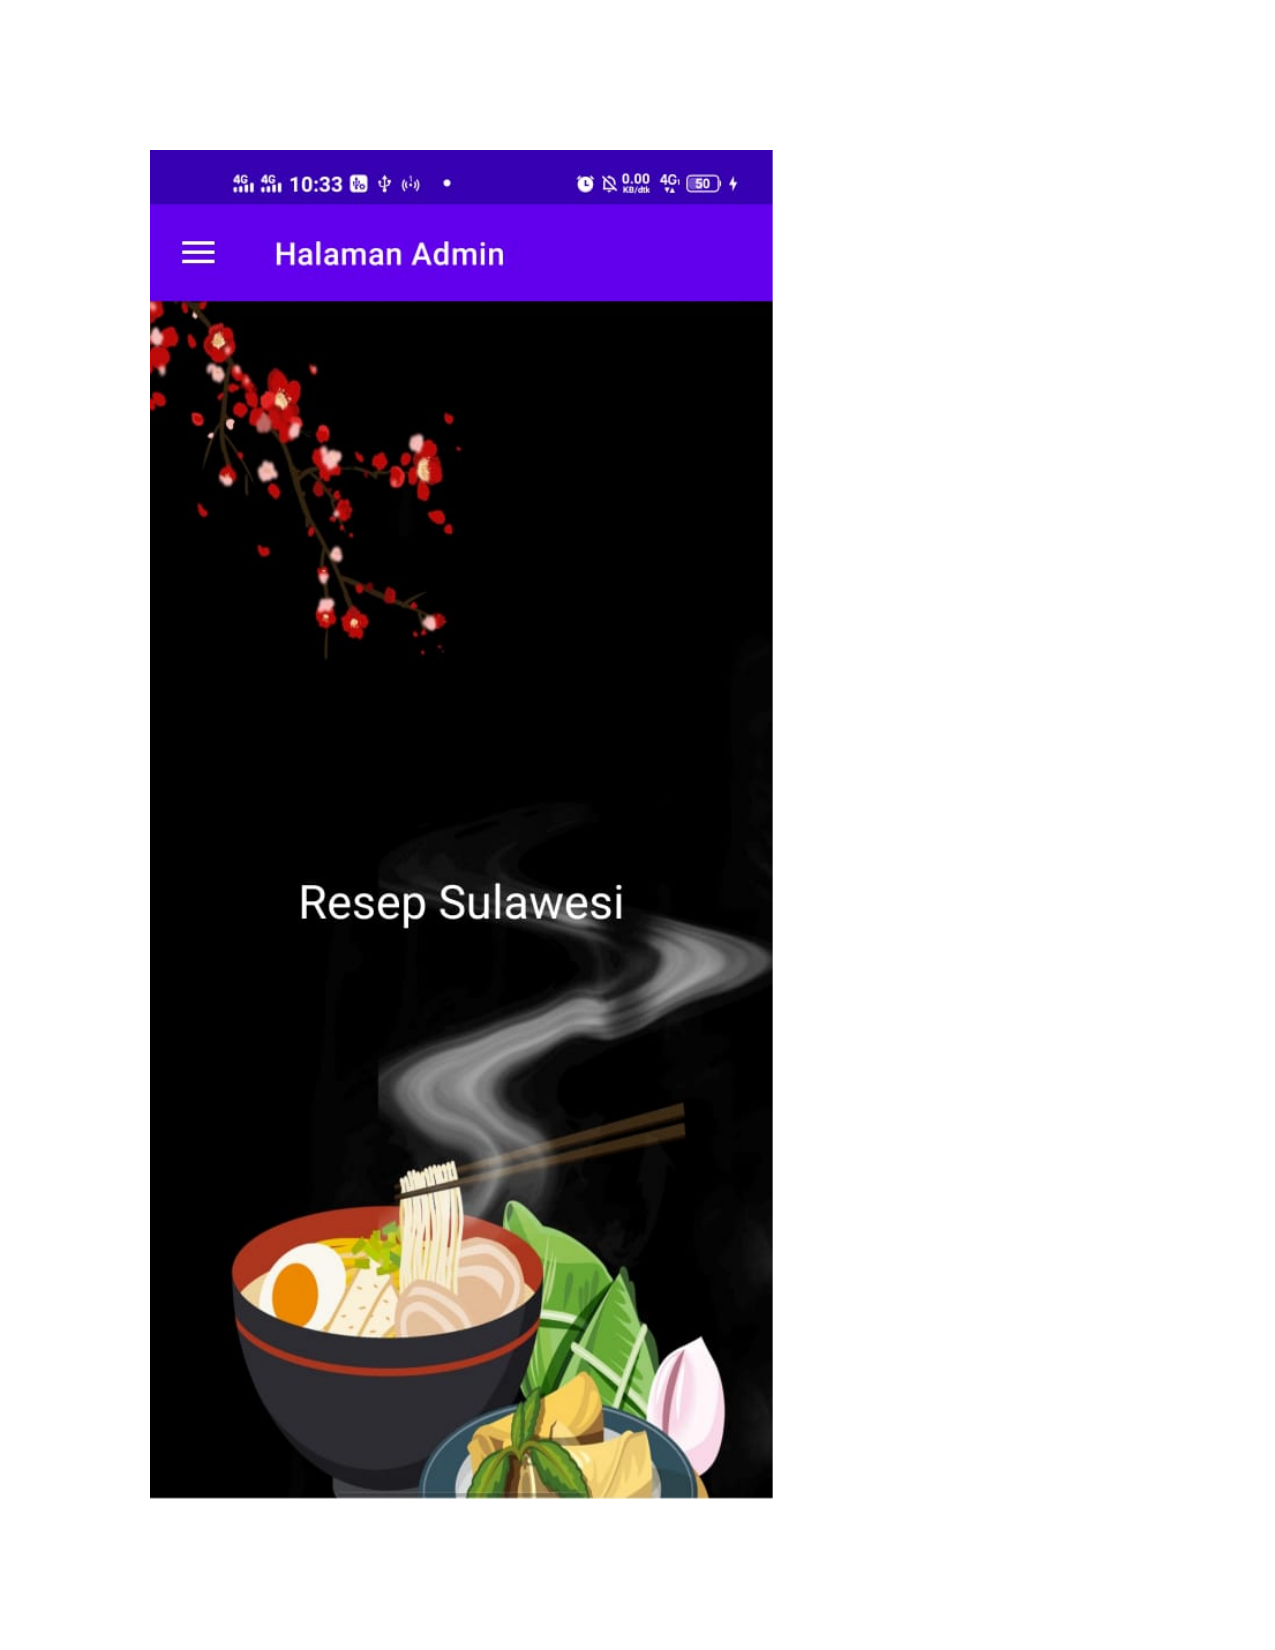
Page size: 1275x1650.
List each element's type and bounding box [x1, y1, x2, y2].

picture [150, 150, 773, 1499]
